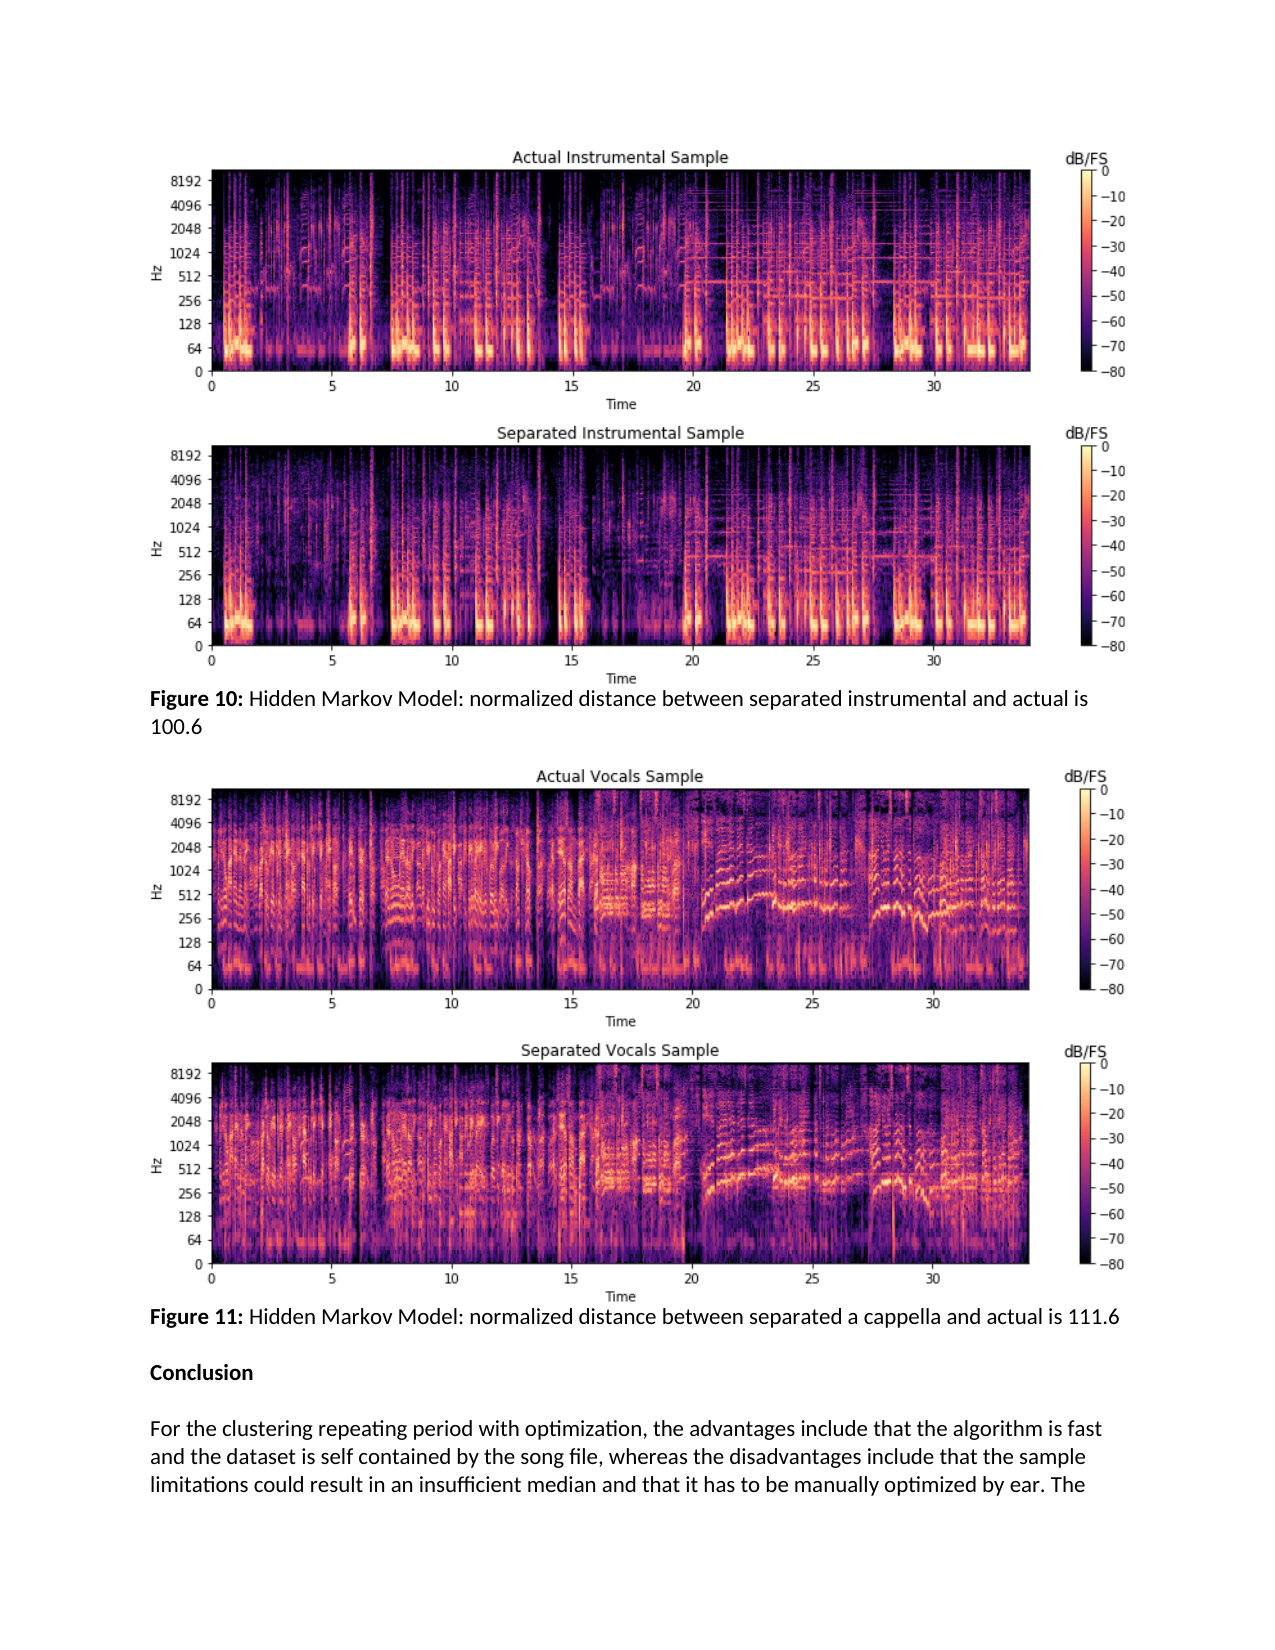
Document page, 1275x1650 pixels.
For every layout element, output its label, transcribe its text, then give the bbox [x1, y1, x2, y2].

text Conclusion [150, 1358, 1125, 1386]
text Figure 11: Hidden Markov Model: normalized distance between separated a cappella and actual is 111.6 [150, 1303, 1125, 1330]
picture [150, 768, 1125, 1303]
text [150, 1414, 1125, 1498]
picture [150, 150, 1125, 685]
text Figure 10: Hidden Markov Model: normalized distance between separated instrumental and actual is 100.6 [150, 685, 1125, 740]
